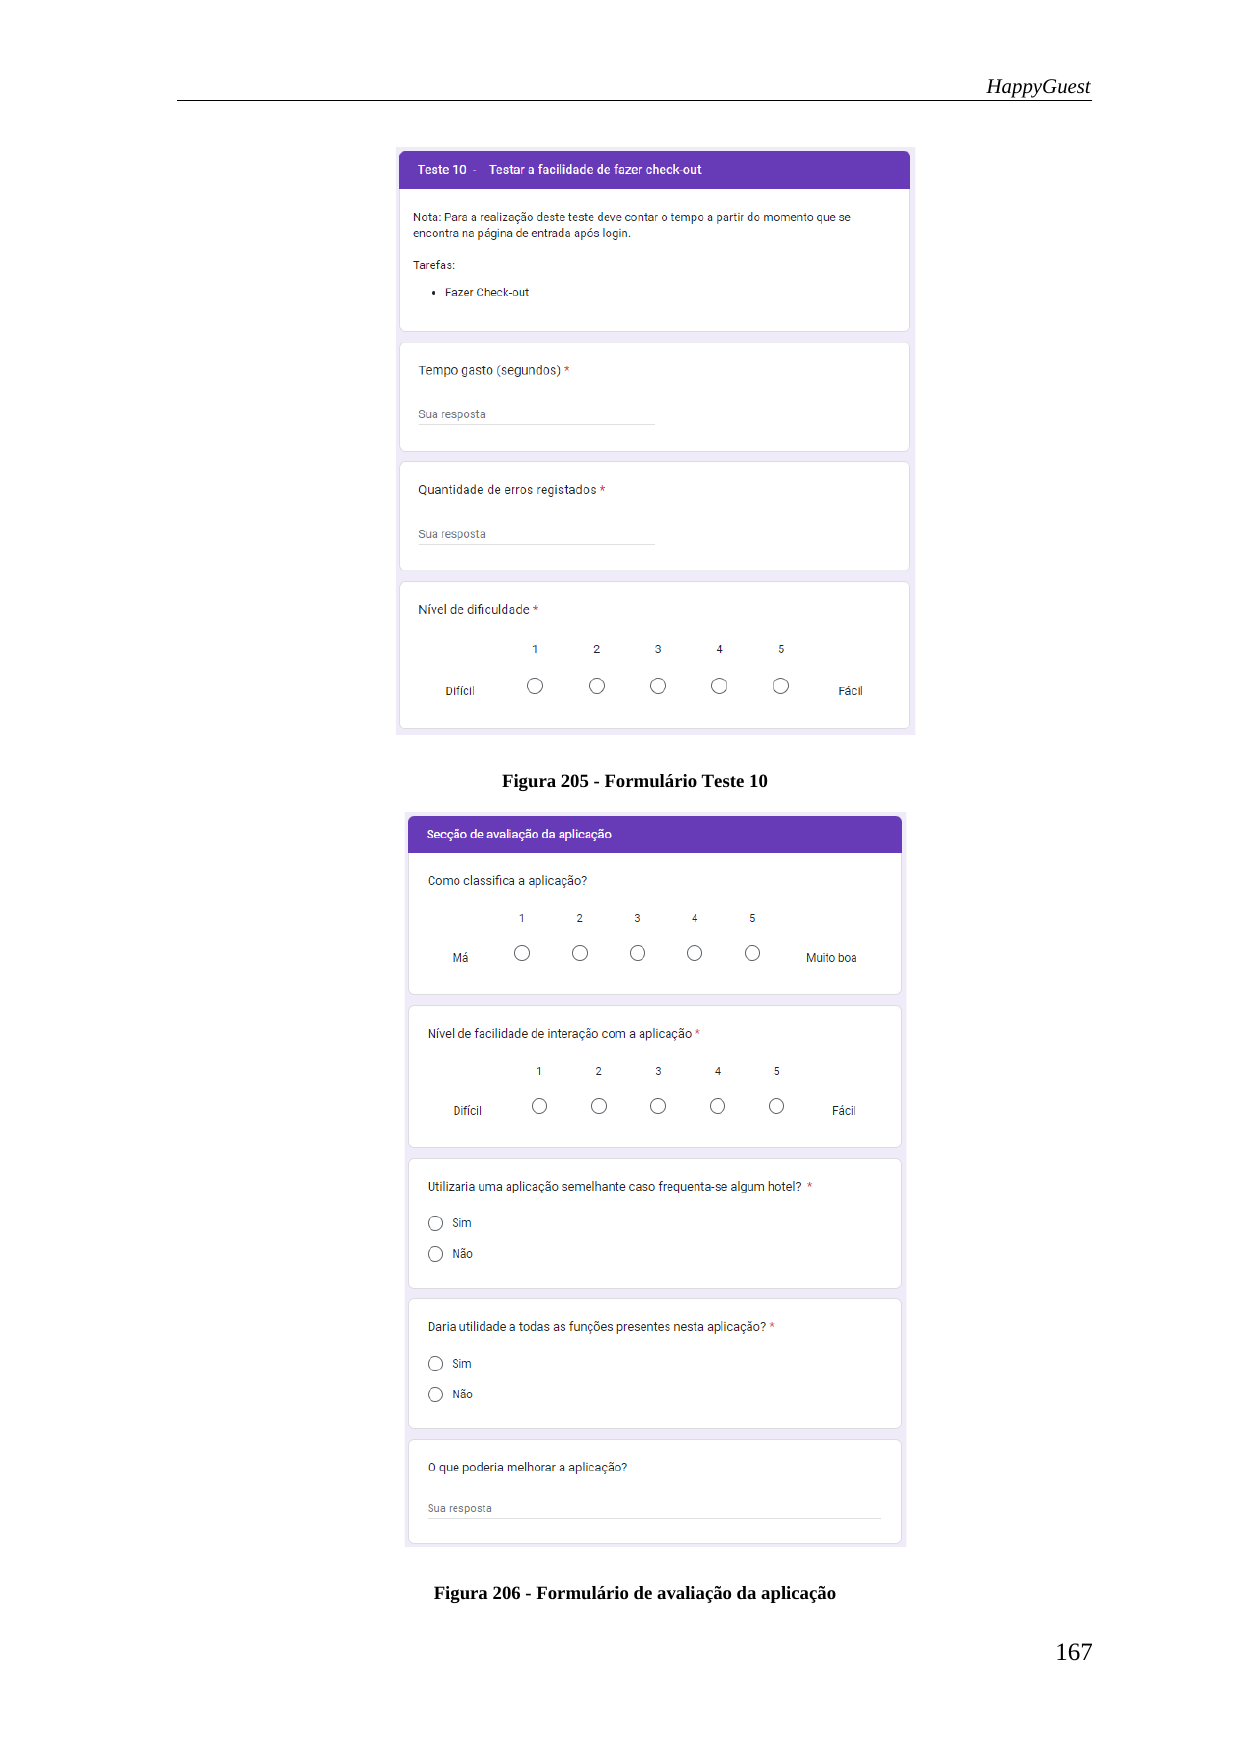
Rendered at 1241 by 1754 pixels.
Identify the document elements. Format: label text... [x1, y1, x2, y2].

picture [404, 812, 907, 1547]
picture [395, 147, 916, 735]
text Figura 206 - Formulário de avaliação da aplicação [177, 1582, 1092, 1604]
text Figura 205 - Formulário Teste 10 [177, 770, 1092, 791]
